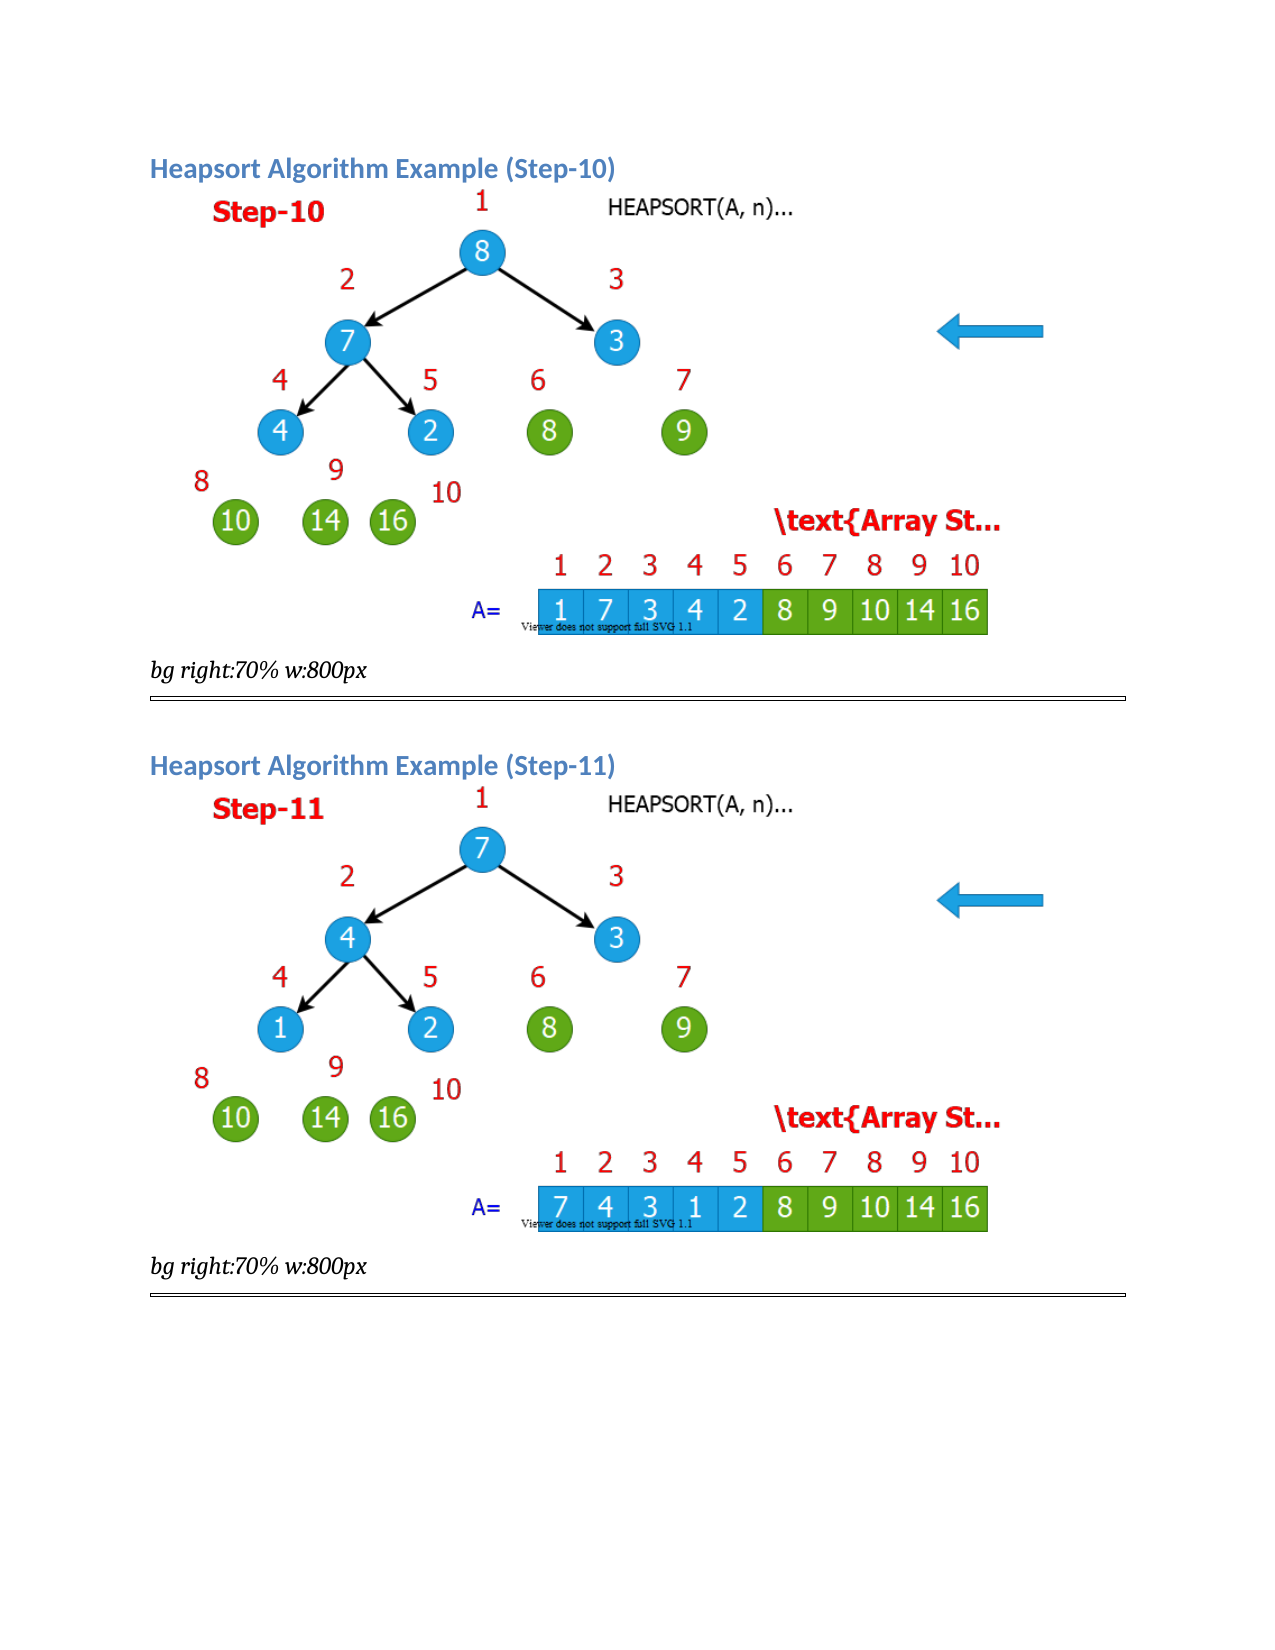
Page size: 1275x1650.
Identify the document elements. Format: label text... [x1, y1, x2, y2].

text bg right:70% w:800px [150, 656, 1125, 684]
picture [168, 782, 1044, 1232]
picture [168, 185, 1044, 635]
subtitle Heapsort Algorithm Example (Step-10) [150, 150, 1125, 186]
text bg right:70% w:800px [150, 1252, 1125, 1281]
subtitle Heapsort Algorithm Example (Step-11) [150, 747, 1125, 782]
